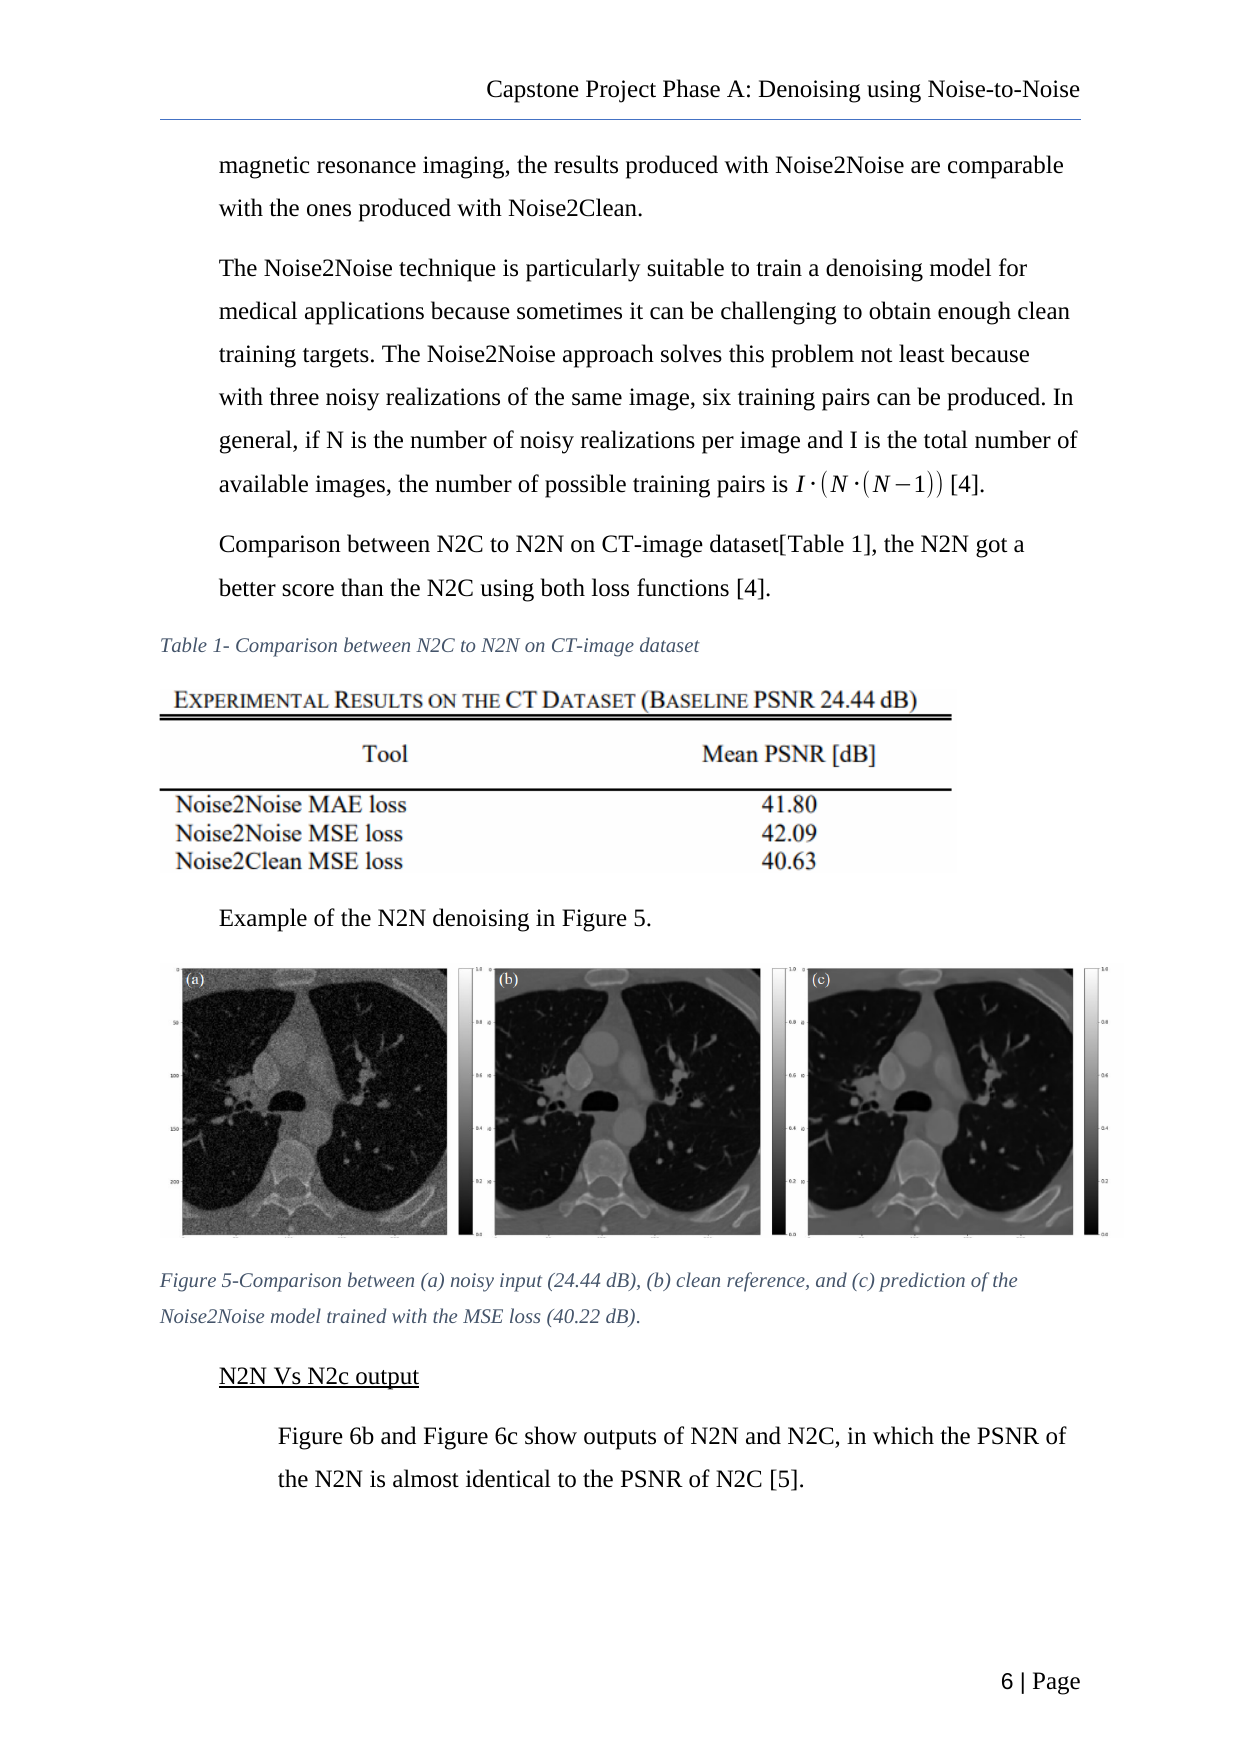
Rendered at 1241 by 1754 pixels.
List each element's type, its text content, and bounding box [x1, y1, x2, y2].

text Table 1- Comparison between N2C to N2N on CT-image dataset [159, 632, 1081, 657]
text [218, 150, 1081, 222]
text The Noise2Noise technique is particularly suitable to train a denoising model for medical applications because sometimes it can be challenging to obtain enough clean training targets. The Noise2Noise approach solves this problem not least because with three noisy realizations of the same image, six training pairs can be produced. In general, if N is the number of noisy realizations per image and I is the total number of available images, the number of possible training pairs is . [218, 253, 1081, 498]
text Figure 6b and Figure 6c show outputs of N2N and N2C, in which the PSNR of the N2N is almost identical to the PSNR of N2C. [278, 1421, 1081, 1493]
text N2N Vs N2c output [218, 1361, 1081, 1390]
text Figure 5-Comparison between (a) noisy input (24.44 dB), (b) clean reference, and (c) prediction of the Noise2Noise model trained with the MSE loss (40.22 dB). [159, 1268, 1081, 1328]
text Comparison between N2C to N2N on CT-image dataset[Table 1], the N2N got a better score than the N2C using both loss functions . [218, 529, 1081, 601]
picture [159, 689, 958, 873]
picture [159, 963, 1124, 1238]
text Example of the N2N denoising in Figure 5. [218, 903, 1081, 932]
